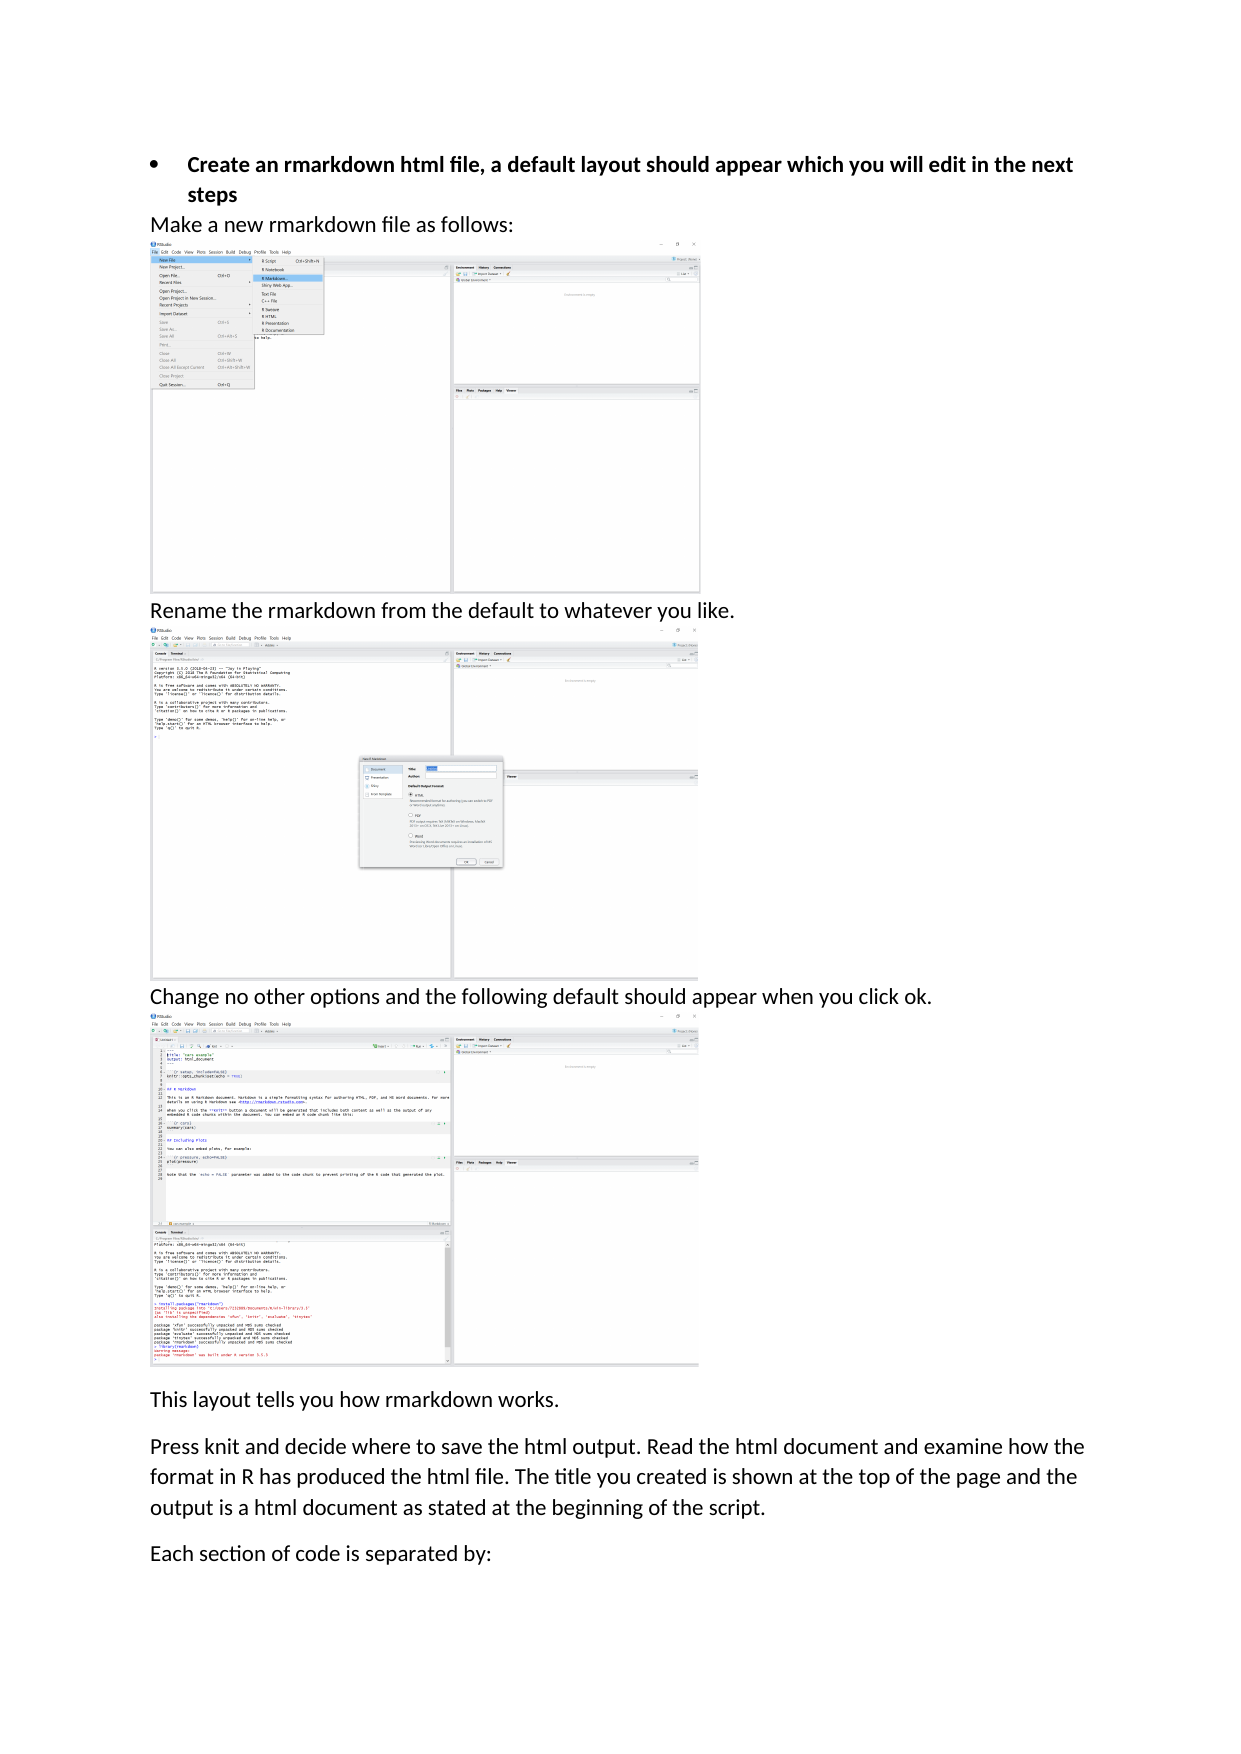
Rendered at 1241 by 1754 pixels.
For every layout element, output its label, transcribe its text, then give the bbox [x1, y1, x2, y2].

text Press knit and decide where to save the html output. Read the html document and examine how the format in R has produced the html file. The title you created is shown at the top of the page and the output is a html document as stated at the beginning of the script. [150, 1432, 1090, 1521]
text Each section of code is separated by: [150, 1539, 1090, 1567]
text This layout tells you how rmarkdown works. [150, 1385, 1090, 1413]
text Change no other options and the following default should appear when you click ok. [150, 982, 1090, 1010]
text Make a new rmarkdown file as follows: [150, 210, 1090, 238]
picture [150, 240, 701, 594]
list Create an rmarkdown html file, a default layout should appear which you will edit in the next steps [150, 150, 1090, 208]
picture [150, 626, 698, 981]
picture [150, 1012, 699, 1367]
